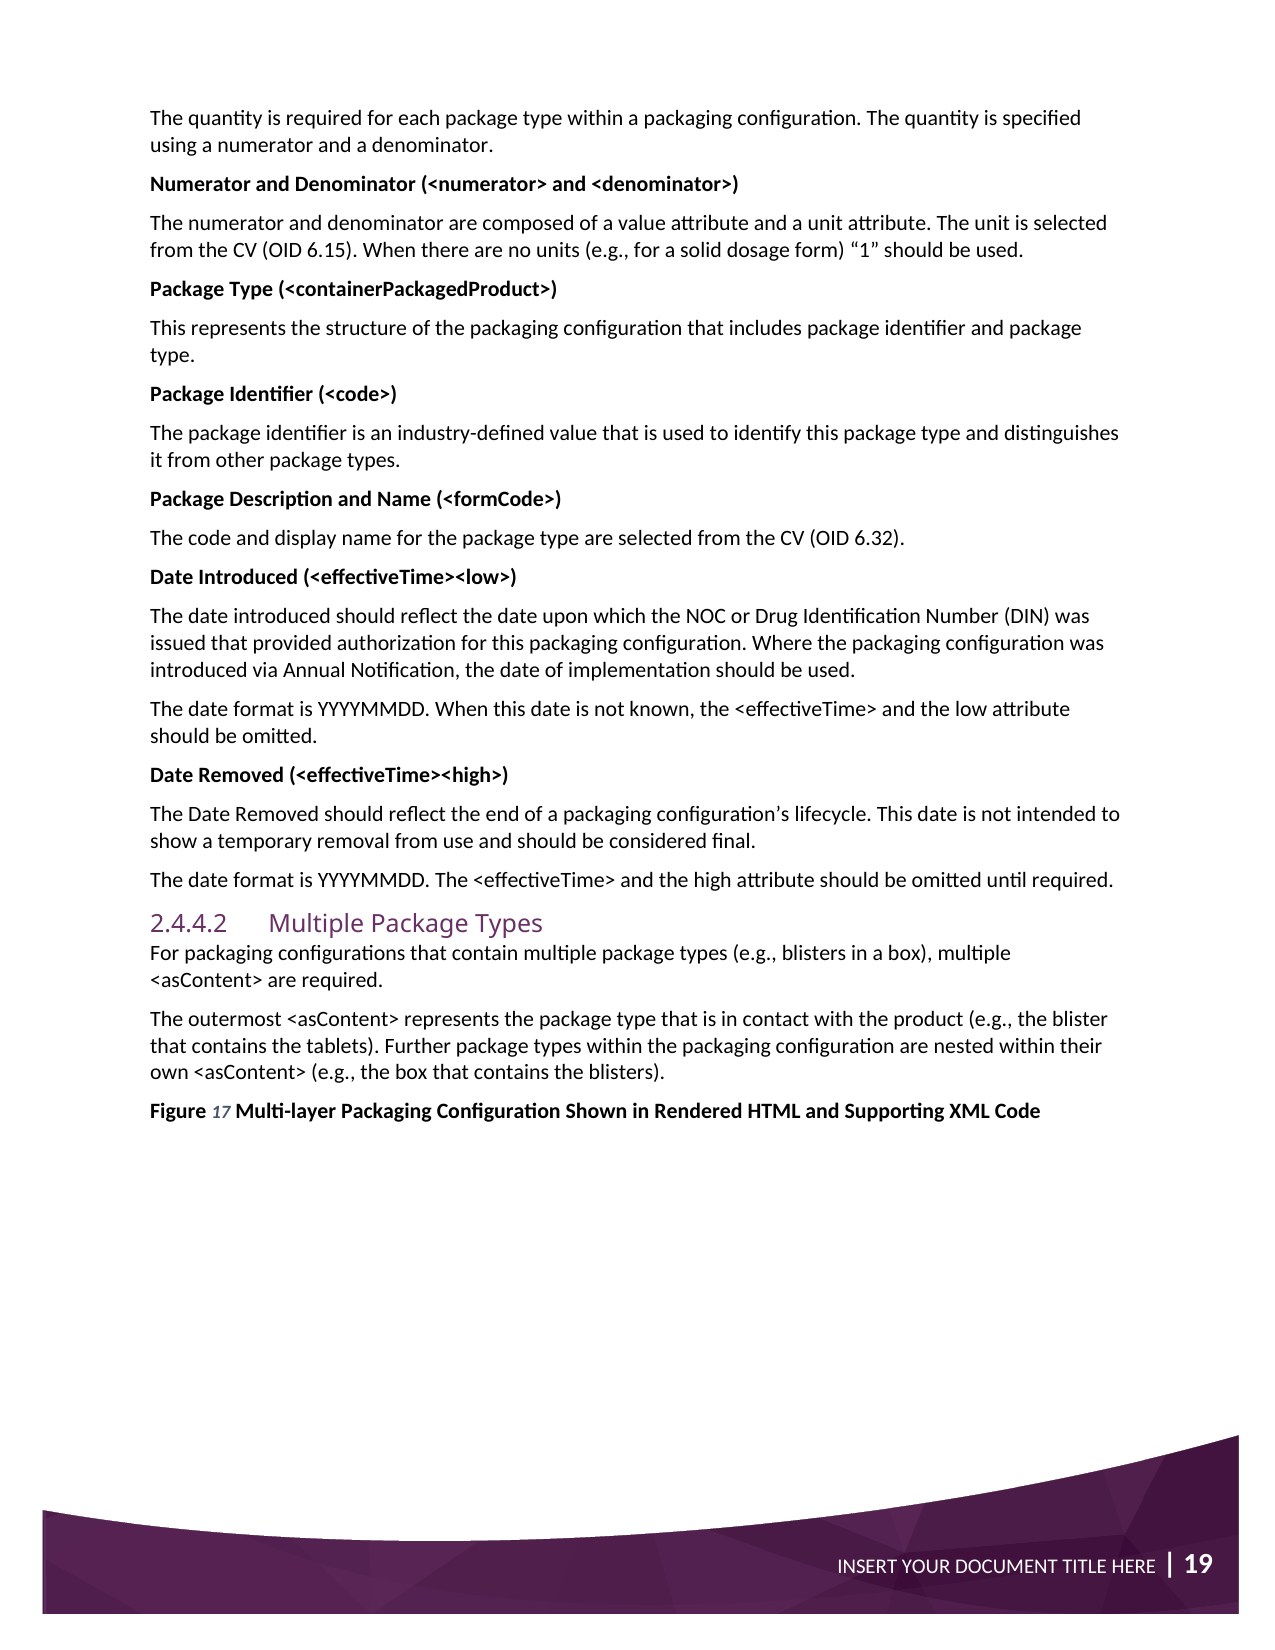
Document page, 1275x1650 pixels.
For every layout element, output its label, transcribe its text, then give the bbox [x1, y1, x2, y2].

text This represents the structure of the packaging configuration that includes package identifier and package type. [150, 314, 1125, 368]
text Date Removed (<effectiveTime><high>) [150, 761, 1125, 788]
text The numerator and denominator are composed of a value attribute and a unit attribute. The unit is selected from the CV (OID 6.15). When there are no units (e.g., for a solid dosage form) “1” should be used. [150, 209, 1125, 263]
text Package Type (<containerPackagedProduct>) [150, 275, 1125, 302]
text The code and display name for the package type are selected from the CV (OID 6.32). [150, 524, 1125, 551]
text Package Description and Name (<formCode>) [150, 485, 1125, 512]
picture [5, 1404, 1270, 1650]
text Numerator and Denominator (<numerator> and <denominator>) [150, 170, 1125, 197]
text The Date Removed should reflect the end of a packaging configuration’s lifecycle. This date is not intended to show a temporary removal from use and should be considered final. [150, 800, 1125, 853]
text The date introduced should reflect the date upon which the NOC or Drug Identification Number (DIN) was issued that provided authorization for this packaging configuration. Where the packaging configuration was introduced via Annual Notification, the date of implementation should be used. [150, 603, 1125, 683]
text The package identifier is an industry-defined value that is used to identify this package type and distinguishes it from other package types. [150, 419, 1125, 473]
subtitle Multiple Package Types [150, 905, 1125, 939]
text The quantity is required for each package type within a packaging configuration. The quantity is specified using a numerator and a denominator. [150, 104, 1125, 158]
text The date format is YYYYMMDD. When this date is not known, the <effectiveTime> and the low attribute should be omitted. [150, 695, 1125, 748]
text Figure 17 Multi-layer Packaging Configuration Shown in Rendered HTML and Supporting XML Code [150, 1098, 1125, 1124]
text Package Identifier (<code>) [150, 380, 1125, 407]
text The date format is YYYYMMDD. The <effectiveTime> and the high attribute should be omitted until required. [150, 866, 1125, 893]
text The outermost <asContent> represents the package type that is in contact with the product (e.g., the blister that contains the tablets). Further package types within the packaging configuration are nested within their own <asContent> (e.g., the box that contains the blisters). [150, 1005, 1125, 1085]
text Date Introduced (<effectiveTime><low>) [150, 563, 1125, 590]
text For packaging configurations that contain multiple package types (e.g., blisters in a box), multiple <asContent> are required. [150, 939, 1125, 993]
